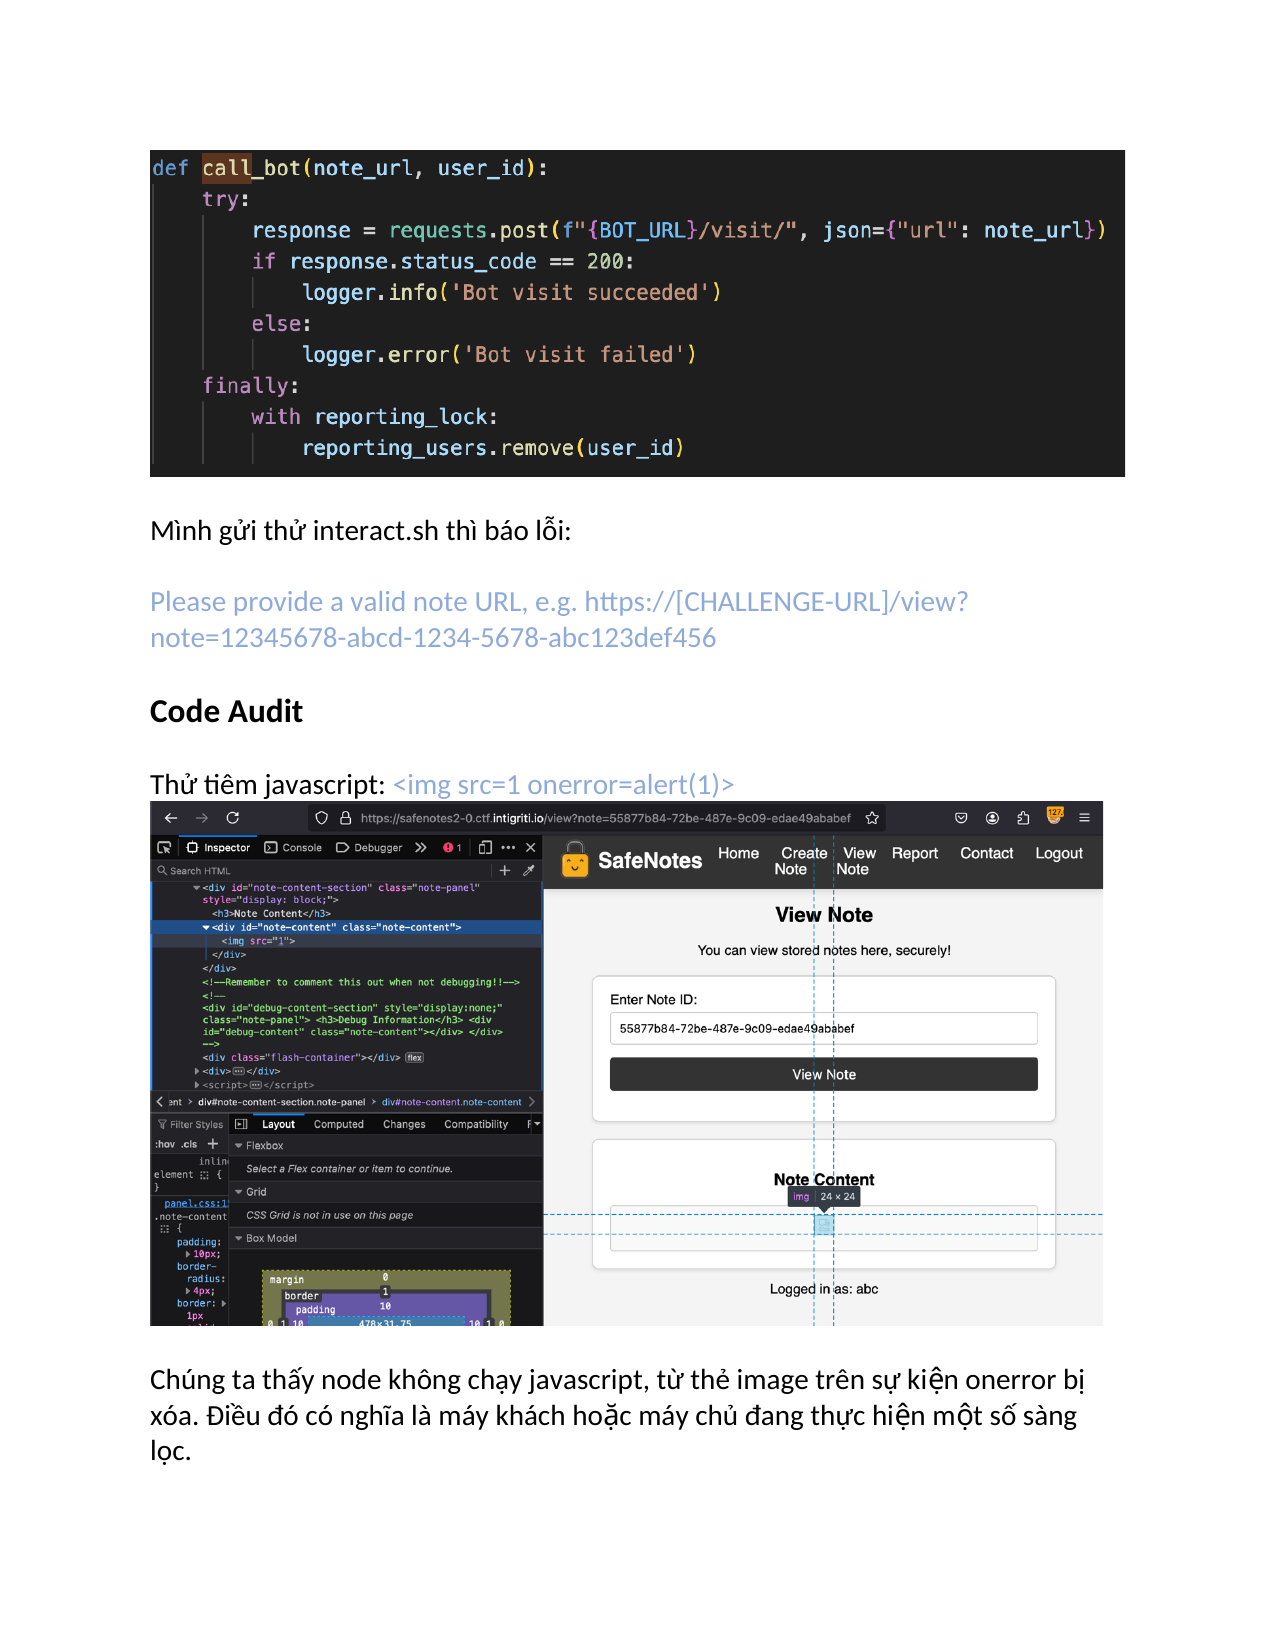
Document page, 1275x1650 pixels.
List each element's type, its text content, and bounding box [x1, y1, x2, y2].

text Code Audit [150, 690, 1125, 731]
text Chúng ta thấy node không chạy javascript, từ thẻ image trên sự kiện onerror bị xóa. Điều đó có nghĩa là máy khách hoặc máy chủ đang thực hiện một số sàng lọc. [150, 1361, 1125, 1468]
picture [150, 150, 1125, 477]
text Please provide a valid note URL, e.g. https://[CHALLENGE-URL]/view?note=12345678-abcd-1234-5678-abc123def456 [150, 583, 1125, 654]
text Mình gửi thử interact.sh thì báo lỗi: [150, 512, 1125, 547]
text Thử tiêm javascript: <img src=1 onerror=alert(1)> [150, 766, 1125, 802]
picture [150, 801, 1104, 1326]
